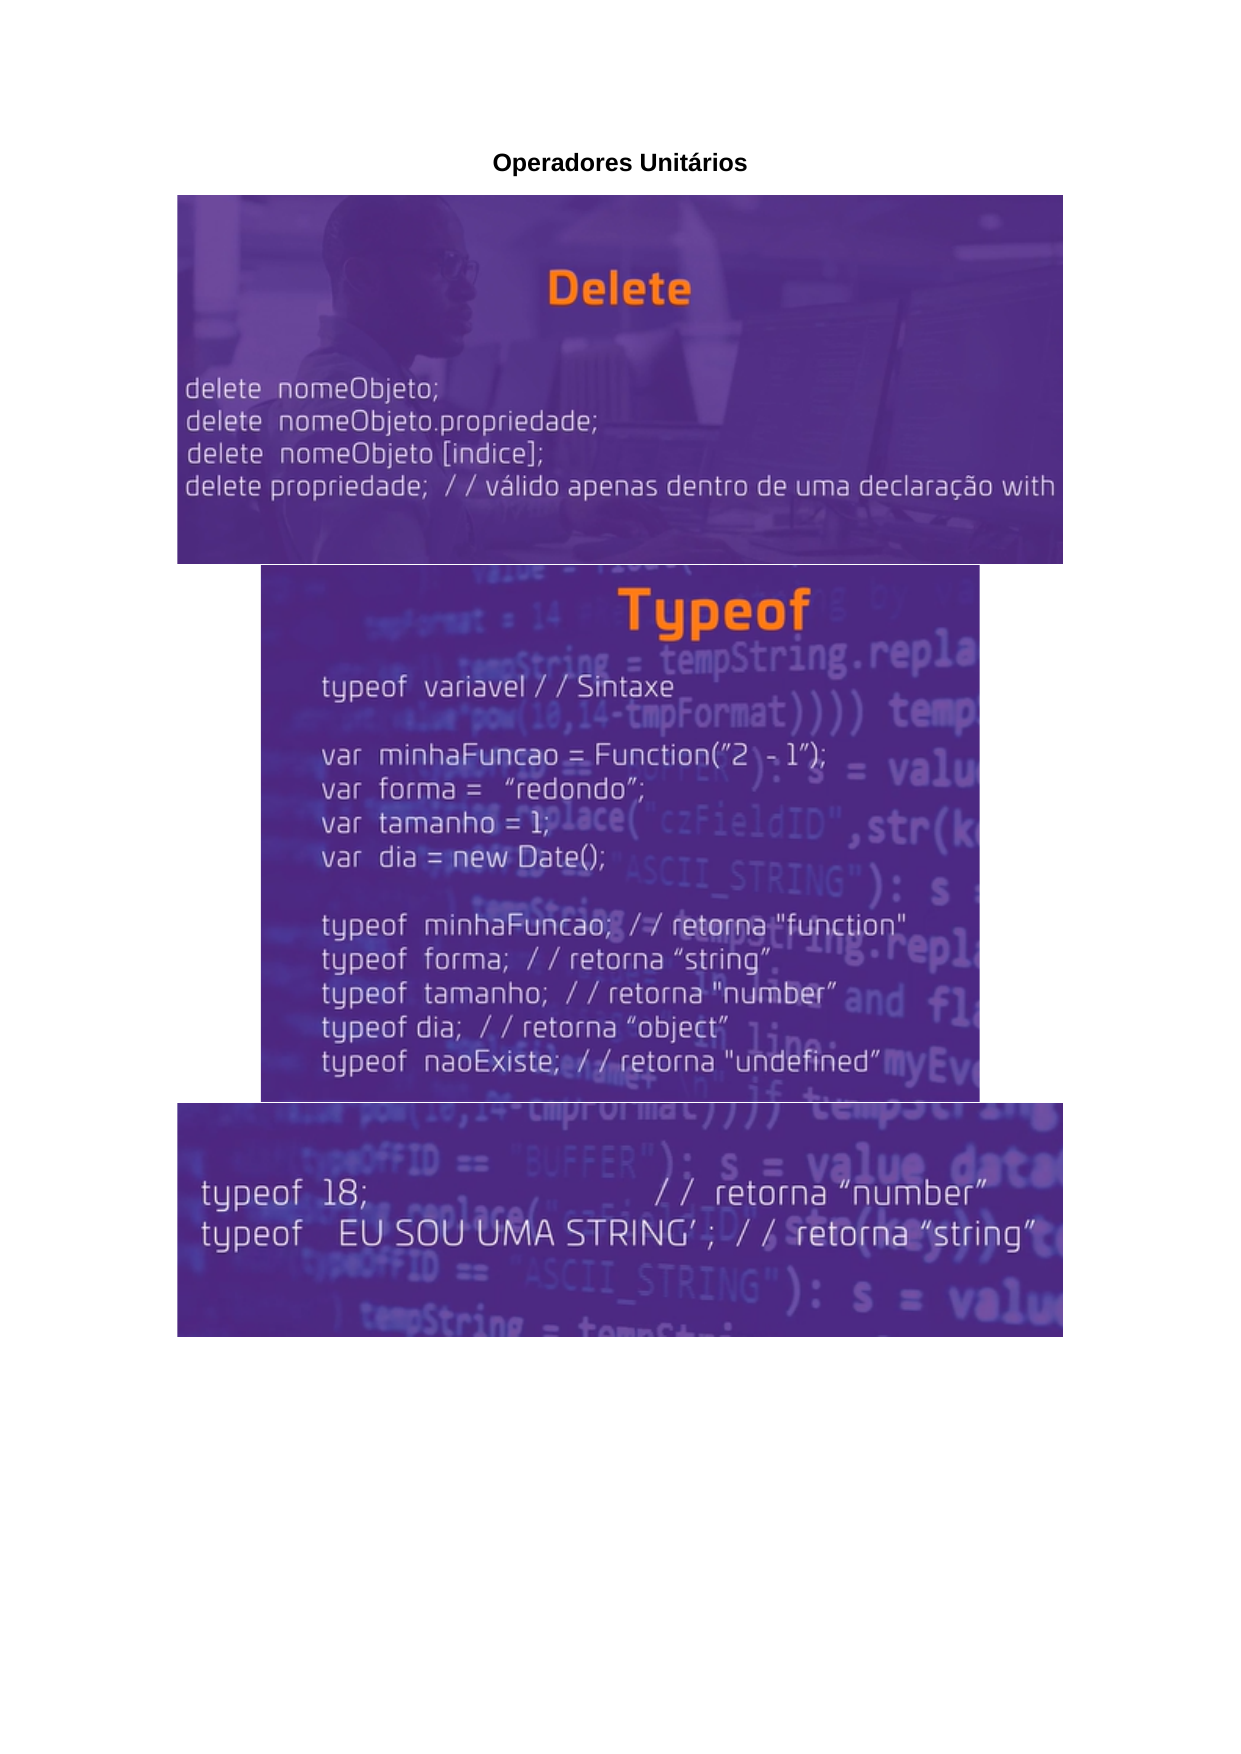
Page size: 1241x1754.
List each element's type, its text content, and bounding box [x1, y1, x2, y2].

picture [260, 565, 980, 1102]
picture [177, 1103, 1063, 1337]
picture [177, 195, 1063, 564]
text Operadores Unitários [177, 148, 1063, 176]
